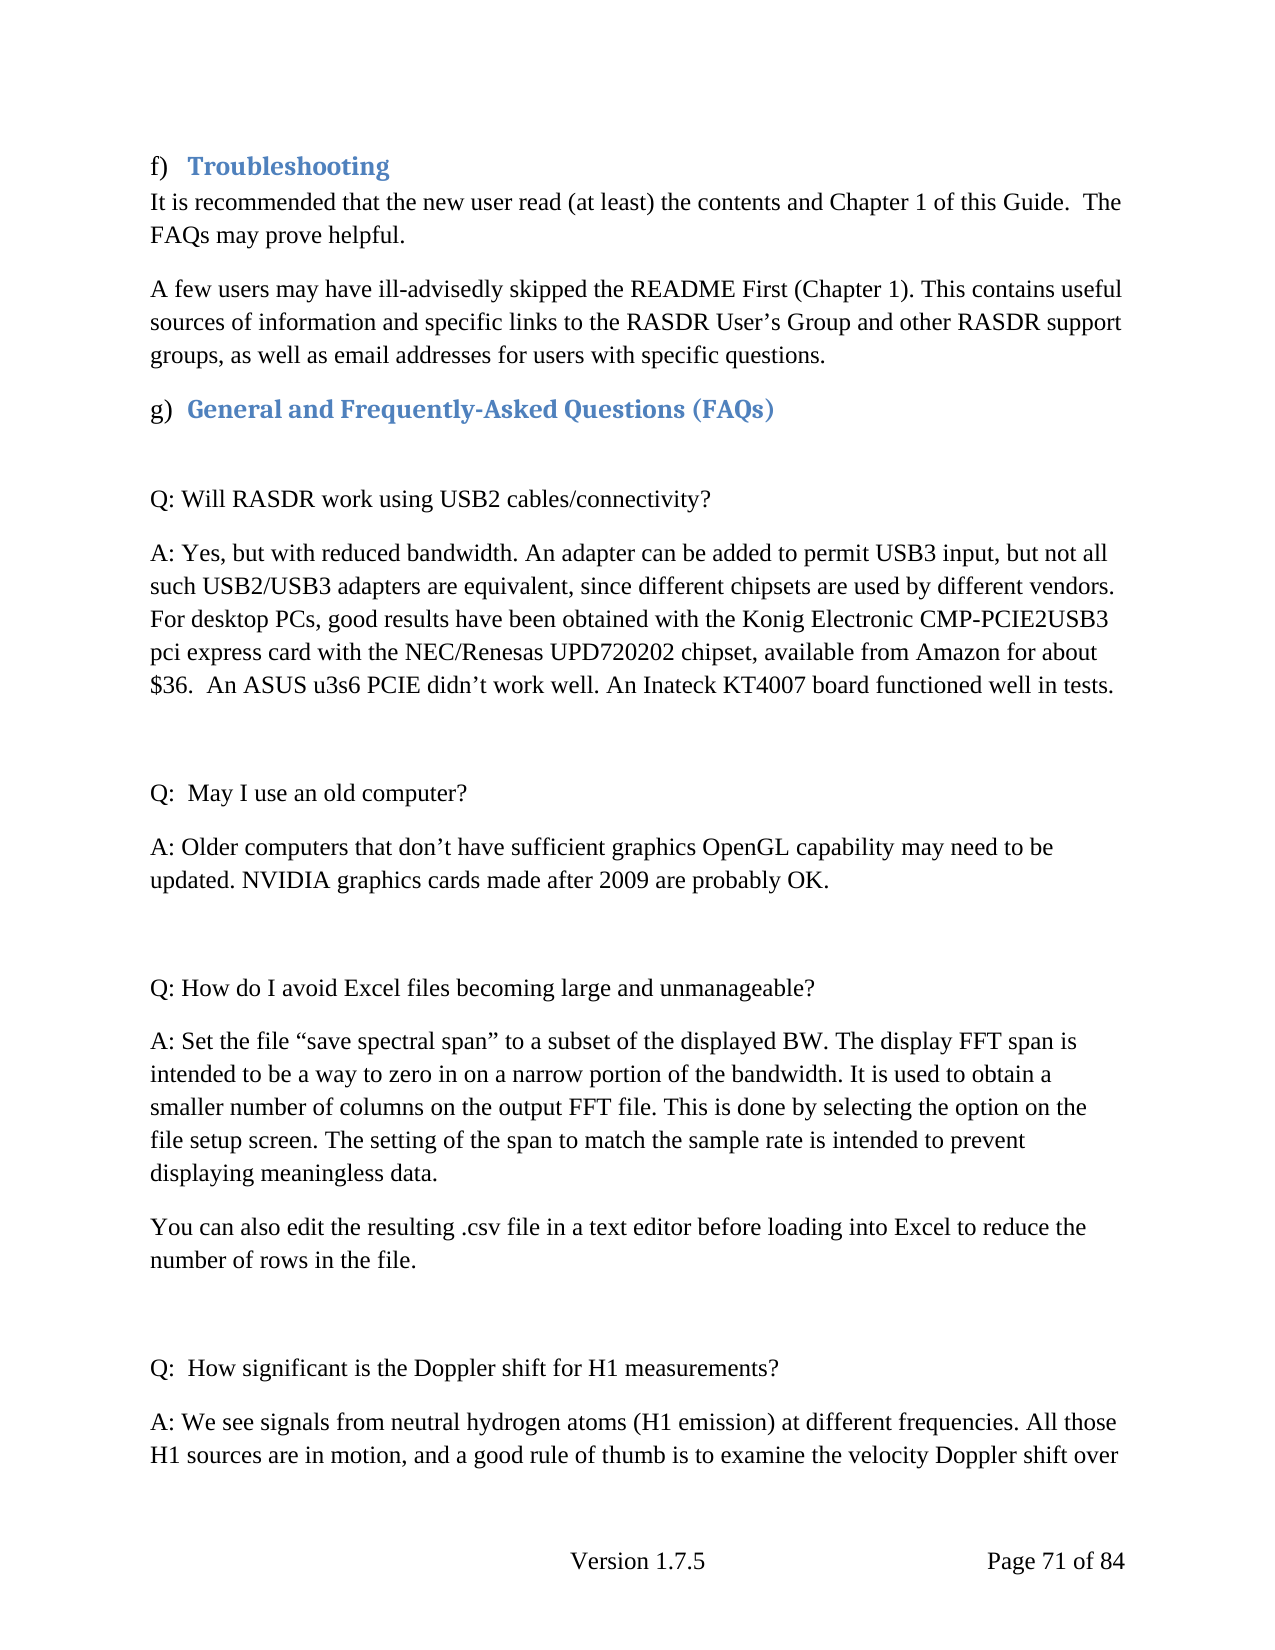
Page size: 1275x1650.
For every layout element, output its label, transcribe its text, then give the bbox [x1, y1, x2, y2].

text A: Older computers that don’t have sufficient graphics OpenGL capability may need to be updated. NVIDIA graphics cards made after 2009 are probably OK. [150, 832, 1125, 894]
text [150, 1407, 1125, 1469]
text Q: Will RASDR work using USB2 cables/connectivity? [150, 484, 1125, 513]
text Q: May I use an old computer? [150, 778, 1125, 807]
text A few users may have ill-advisedly skipped the README First (Chapter 1). This contains useful sources of information and specific links to the RASDR User’s Group and other RASDR support groups, as well as email addresses for users with specific questions. [150, 274, 1125, 368]
subtitle Troubleshooting [150, 150, 1125, 182]
text Q: How significant is the Doppler shift for H1 measurements? [150, 1353, 1125, 1382]
text It is recommended that the new user read (at least) the contents and Chapter 1 of this Guide. The FAQs may prove helpful. [150, 187, 1125, 249]
text A: Set the file “save spectral span” to a subset of the displayed BW. The display FFT span is intended to be a way to zero in on a narrow portion of the bandwidth. It is used to obtain a smaller number of columns on the output FFT file. This is done by selecting the option on the file setup screen. The setting of the span to match the sample rate is intended to prevent displaying meaningless data. [150, 1026, 1125, 1187]
text You can also edit the resulting .csv file in a text editor before loading into Excel to reduce the number of rows in the file. [150, 1212, 1125, 1274]
text A: Yes, but with reduced bandwidth. An adapter can be added to permit USB3 input, but not all such USB2/USB3 adapters are equivalent, since different chipsets are used by different vendors. For desktop PCs, good results have been obtained with the Konig Electronic CMP-PCIE2USB3 pci express card with the NEC/Renesas UPD720202 chipset, available from Amazon for about $36. An ASUS u3s6 PCIE didn’t work well. An Inateck KT4007 board functioned well in tests. [150, 538, 1125, 699]
subtitle General and Frequently-Asked Questions (FAQs) [150, 394, 1125, 426]
text Q: How do I avoid Excel files becoming large and unmanageable? [150, 973, 1125, 1001]
